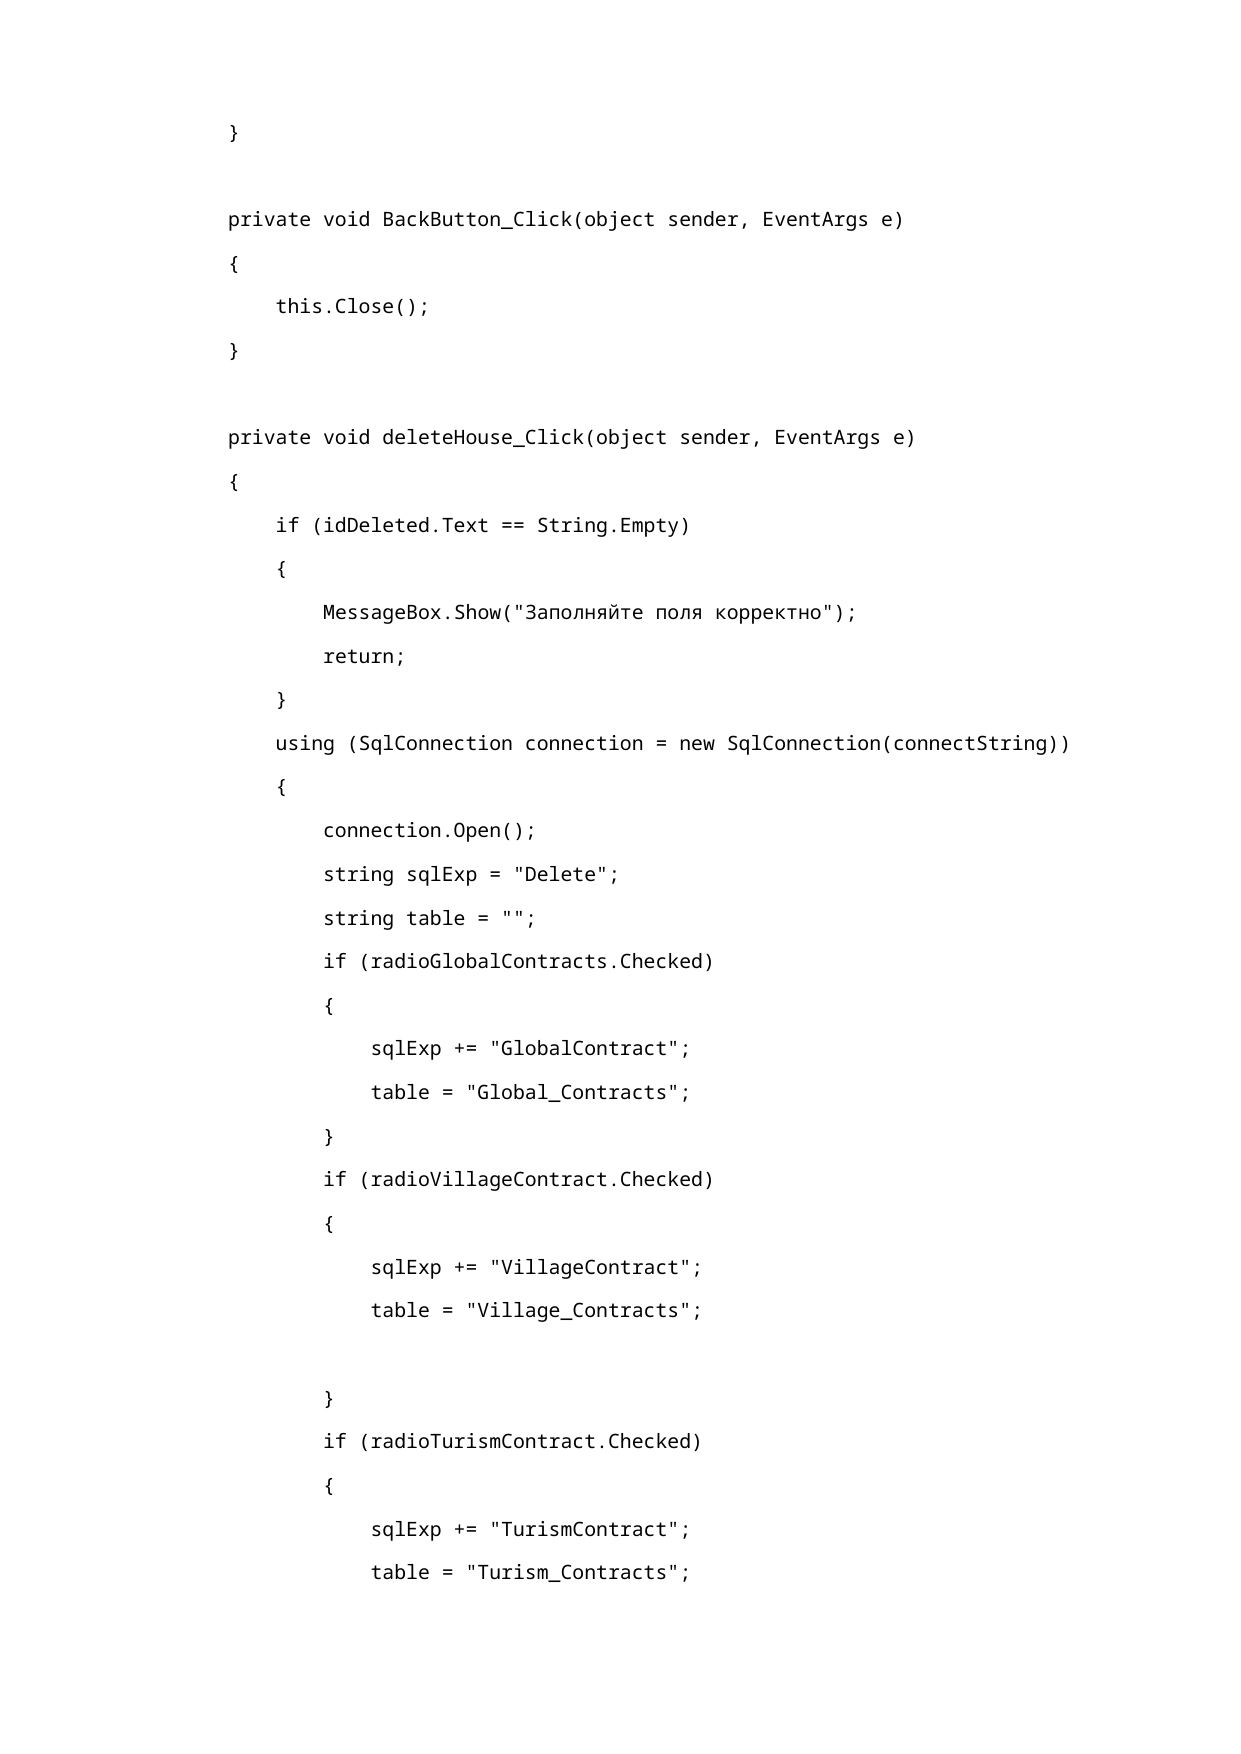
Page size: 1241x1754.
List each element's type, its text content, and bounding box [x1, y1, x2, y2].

text } [133, 118, 1152, 145]
text if (radioTurismContract.Checked) [133, 1427, 1152, 1454]
text string sqlExp = "Delete"; [133, 860, 1152, 887]
text { [133, 773, 1152, 800]
text string table = ""; [133, 904, 1152, 931]
text MessageBox.Show("Заполняйте поля корректно"); [133, 598, 1152, 625]
text } [133, 336, 1152, 363]
text return; [133, 642, 1152, 669]
text table = "Village_Contracts"; [133, 1297, 1152, 1323]
text private void BackButton_Click(object sender, EventArgs e) [133, 205, 1152, 232]
text { [133, 1471, 1152, 1498]
text connection.Open(); [133, 816, 1152, 843]
text { [133, 467, 1152, 494]
text } [133, 1122, 1152, 1149]
text this.Close(); [133, 293, 1152, 320]
text private void deleteHouse_Click(object sender, EventArgs e) [133, 424, 1152, 451]
text using (SqlConnection connection = new SqlConnection(connectString)) [133, 729, 1152, 756]
text table = "Global_Contracts"; [133, 1078, 1152, 1105]
text { [133, 1209, 1152, 1236]
text if (radioGlobalContracts.Checked) [133, 947, 1152, 974]
text table = "Turism_Contracts"; [133, 1558, 1152, 1585]
text sqlExp += "VillageContract"; [133, 1253, 1152, 1280]
text if (idDeleted.Text == String.Empty) [133, 511, 1152, 538]
text { [133, 554, 1152, 582]
text sqlExp += "TurismContract"; [133, 1515, 1152, 1542]
text } [133, 686, 1152, 712]
text } [133, 1384, 1152, 1411]
text { [133, 991, 1152, 1018]
text if (radioVillageContract.Checked) [133, 1166, 1152, 1193]
text { [133, 249, 1152, 276]
text sqlExp += "GlobalContract"; [133, 1035, 1152, 1062]
